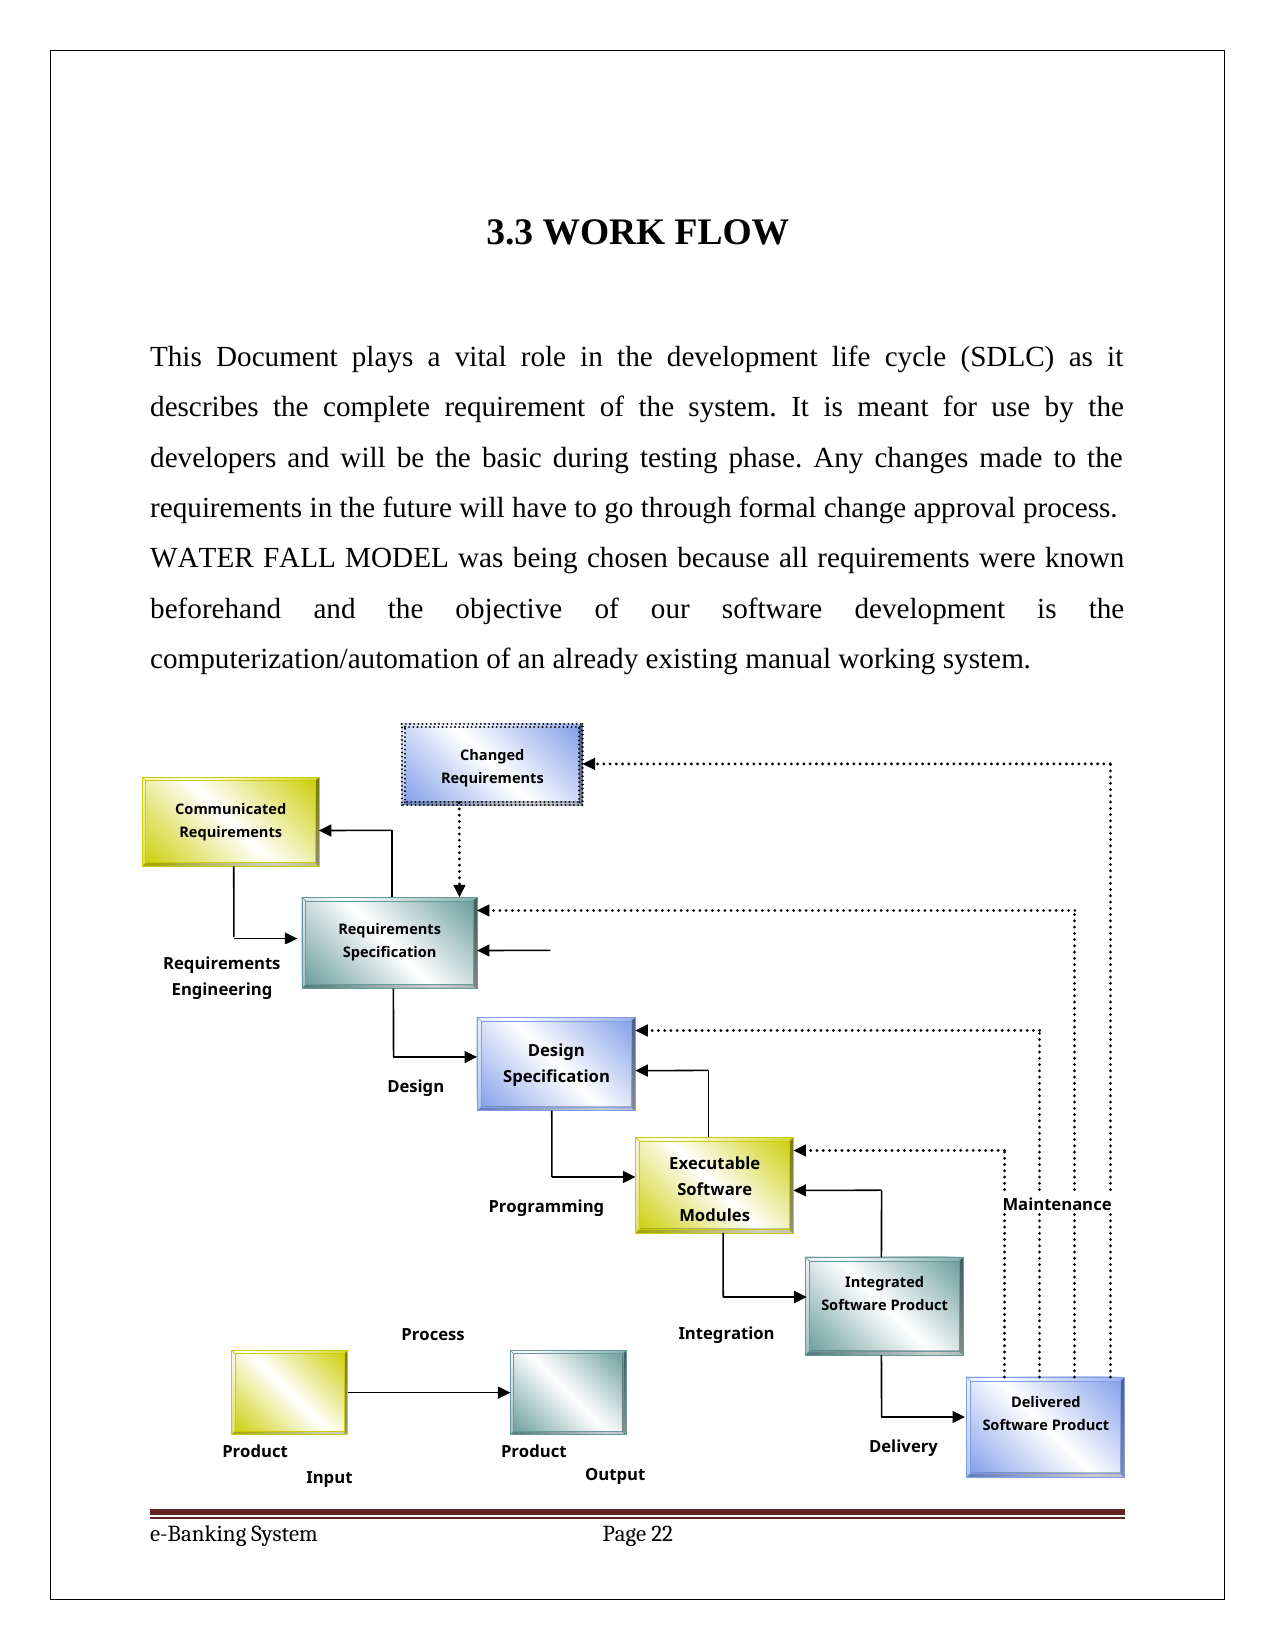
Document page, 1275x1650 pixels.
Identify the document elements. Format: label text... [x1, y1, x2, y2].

text This Document plays a vital role in the development life cycle (SDLC) as it describes the complete requirement of the system. It is meant for use by the developers and will be the basic during testing phase. Any changes made to the requirements in the future will have to go through formal change approval process. [150, 339, 1125, 524]
text 3.3 WORK FLOW [150, 209, 1125, 252]
text WATER FALL MODEL was being chosen because all requirements were known beforehand and the objective of our software development is the computerization/automation of an already existing manual working system. [150, 540, 1125, 674]
